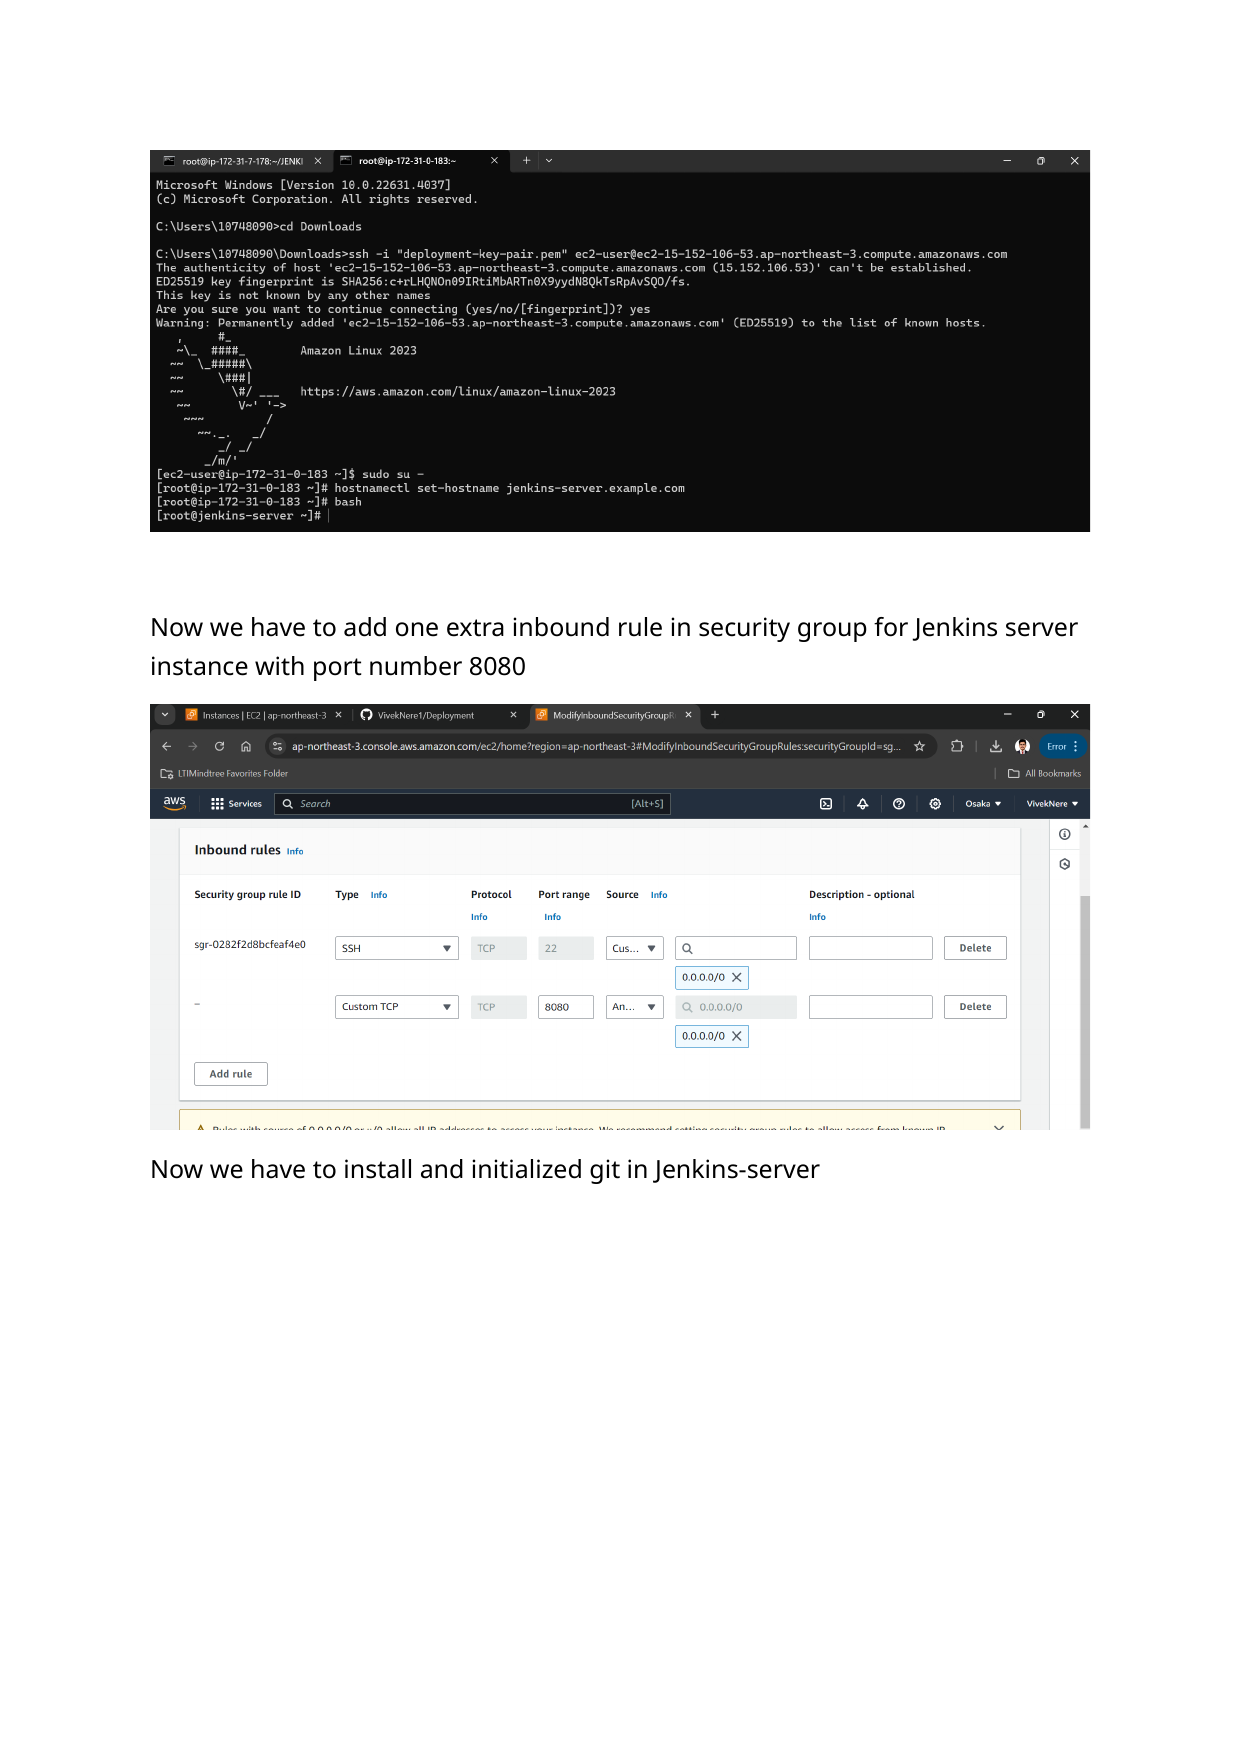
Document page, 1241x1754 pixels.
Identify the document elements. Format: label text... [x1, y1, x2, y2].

picture [150, 150, 1091, 532]
text Now we have to install and initialized git in Jenkins-server [150, 1152, 1090, 1186]
text Now we have to add one extra inbound rule in security group for Jenkins server instance with port number 8080 [150, 609, 1090, 682]
picture [150, 704, 1091, 1130]
